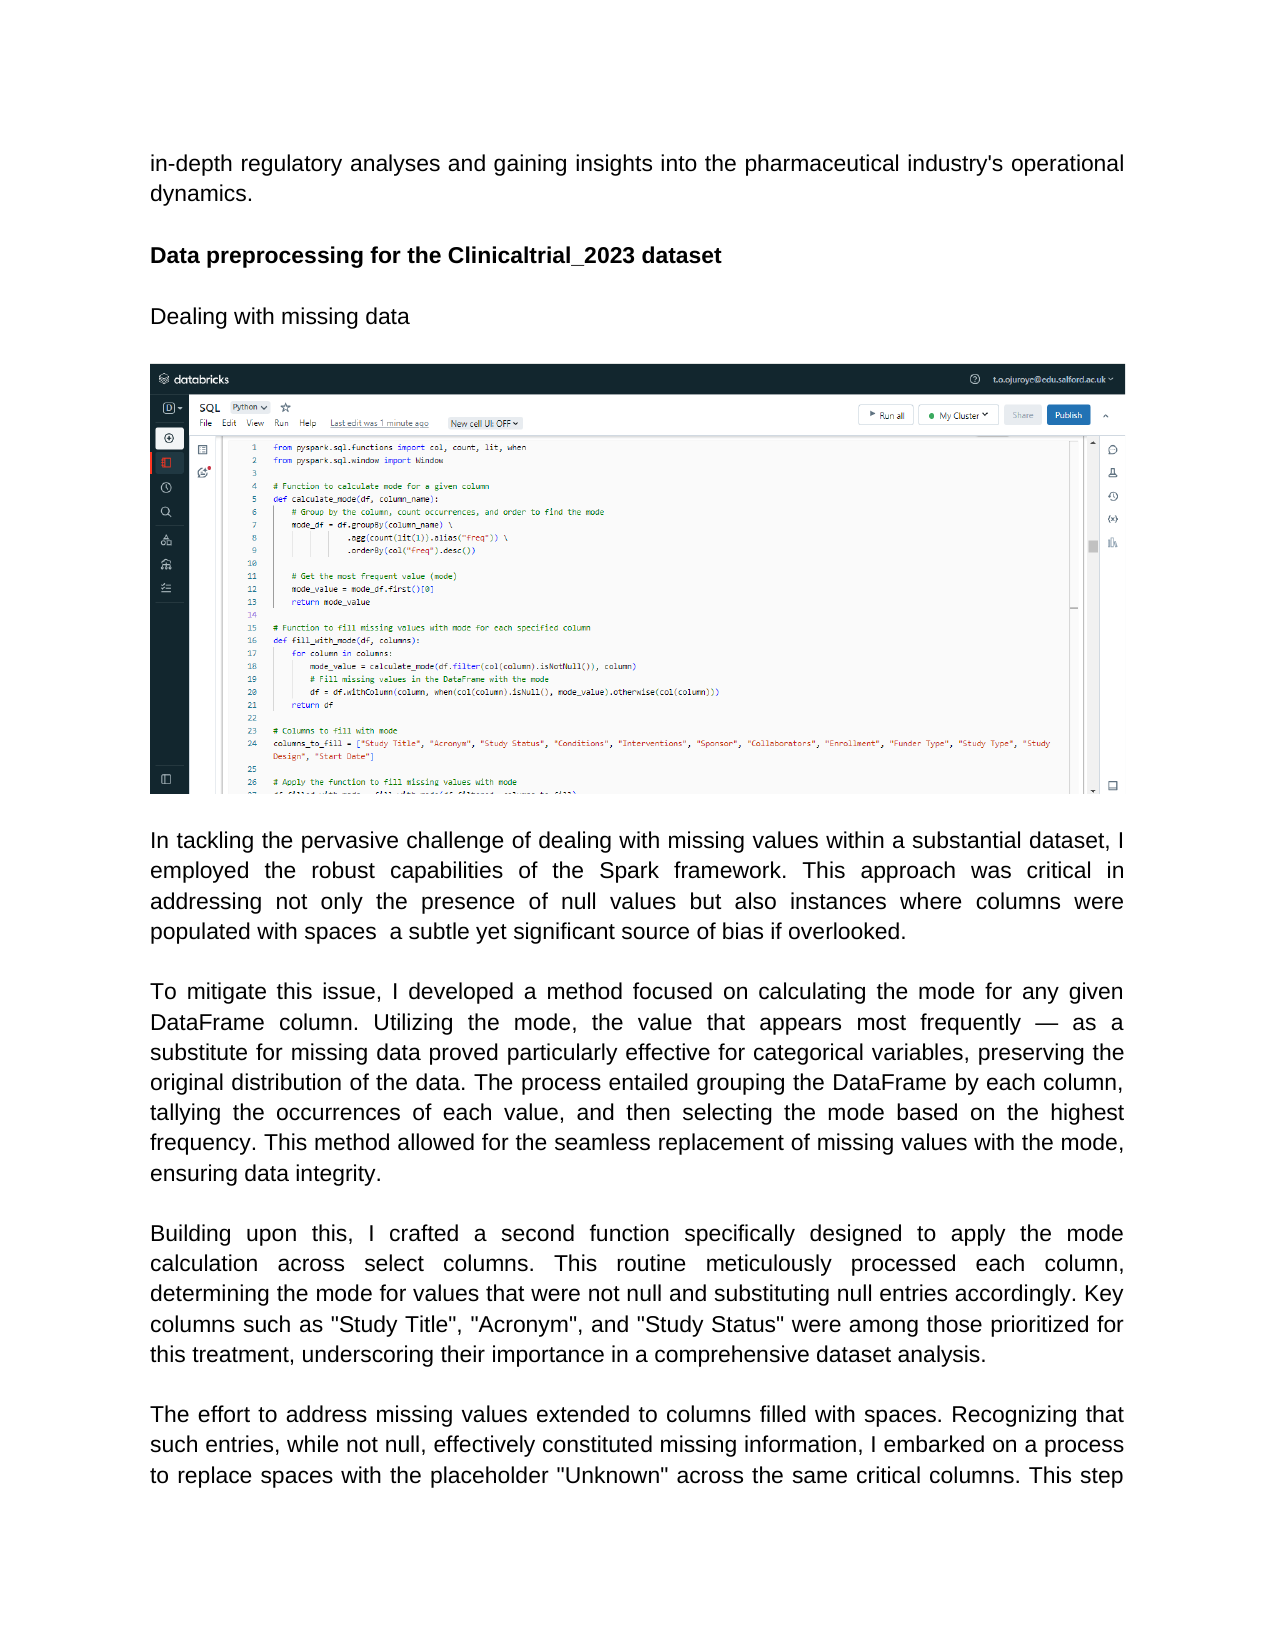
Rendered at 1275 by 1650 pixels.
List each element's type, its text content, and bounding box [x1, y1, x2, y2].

text Building upon this, I crafted a second function specifically designed to apply the mode calculation across select columns. This routine meticulously processed each column, determining the mode for values that were not null and substituting null entries accordingly. Key columns such as "Study Title", "Acronym", and "Study Status" were among those prioritized for this treatment, underscoring their importance in a comprehensive dataset analysis. [150, 1220, 1125, 1367]
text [150, 150, 1125, 207]
text Dealing with missing data [150, 303, 1125, 329]
text To mitigate this issue, I developed a method focused on calculating the mode for any given DataFrame column. Utilizing the mode, the value that appears most frequently — as a substitute for missing data proved particularly effective for categorical variables, preserving the original distribution of the data. The process entailed grouping the DataFrame by each column, tallying the occurrences of each value, and then selecting the mode based on the highest frequency. This method allowed for the seamless replacement of missing values with the mode, ensuring data integrity. [150, 978, 1125, 1186]
text In tackling the pervasive challenge of dealing with missing values within a substantial dataset, I employed the robust capabilities of the Spark framework. This approach was critical in addressing not only the presence of null values but also instances where columns were populated with spaces a subtle yet significant source of bias if overlooked. [150, 827, 1125, 944]
text Data preprocessing for the Clinicaltrial_2023 dataset [150, 242, 1125, 268]
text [150, 1401, 1125, 1488]
picture [150, 363, 1125, 794]
